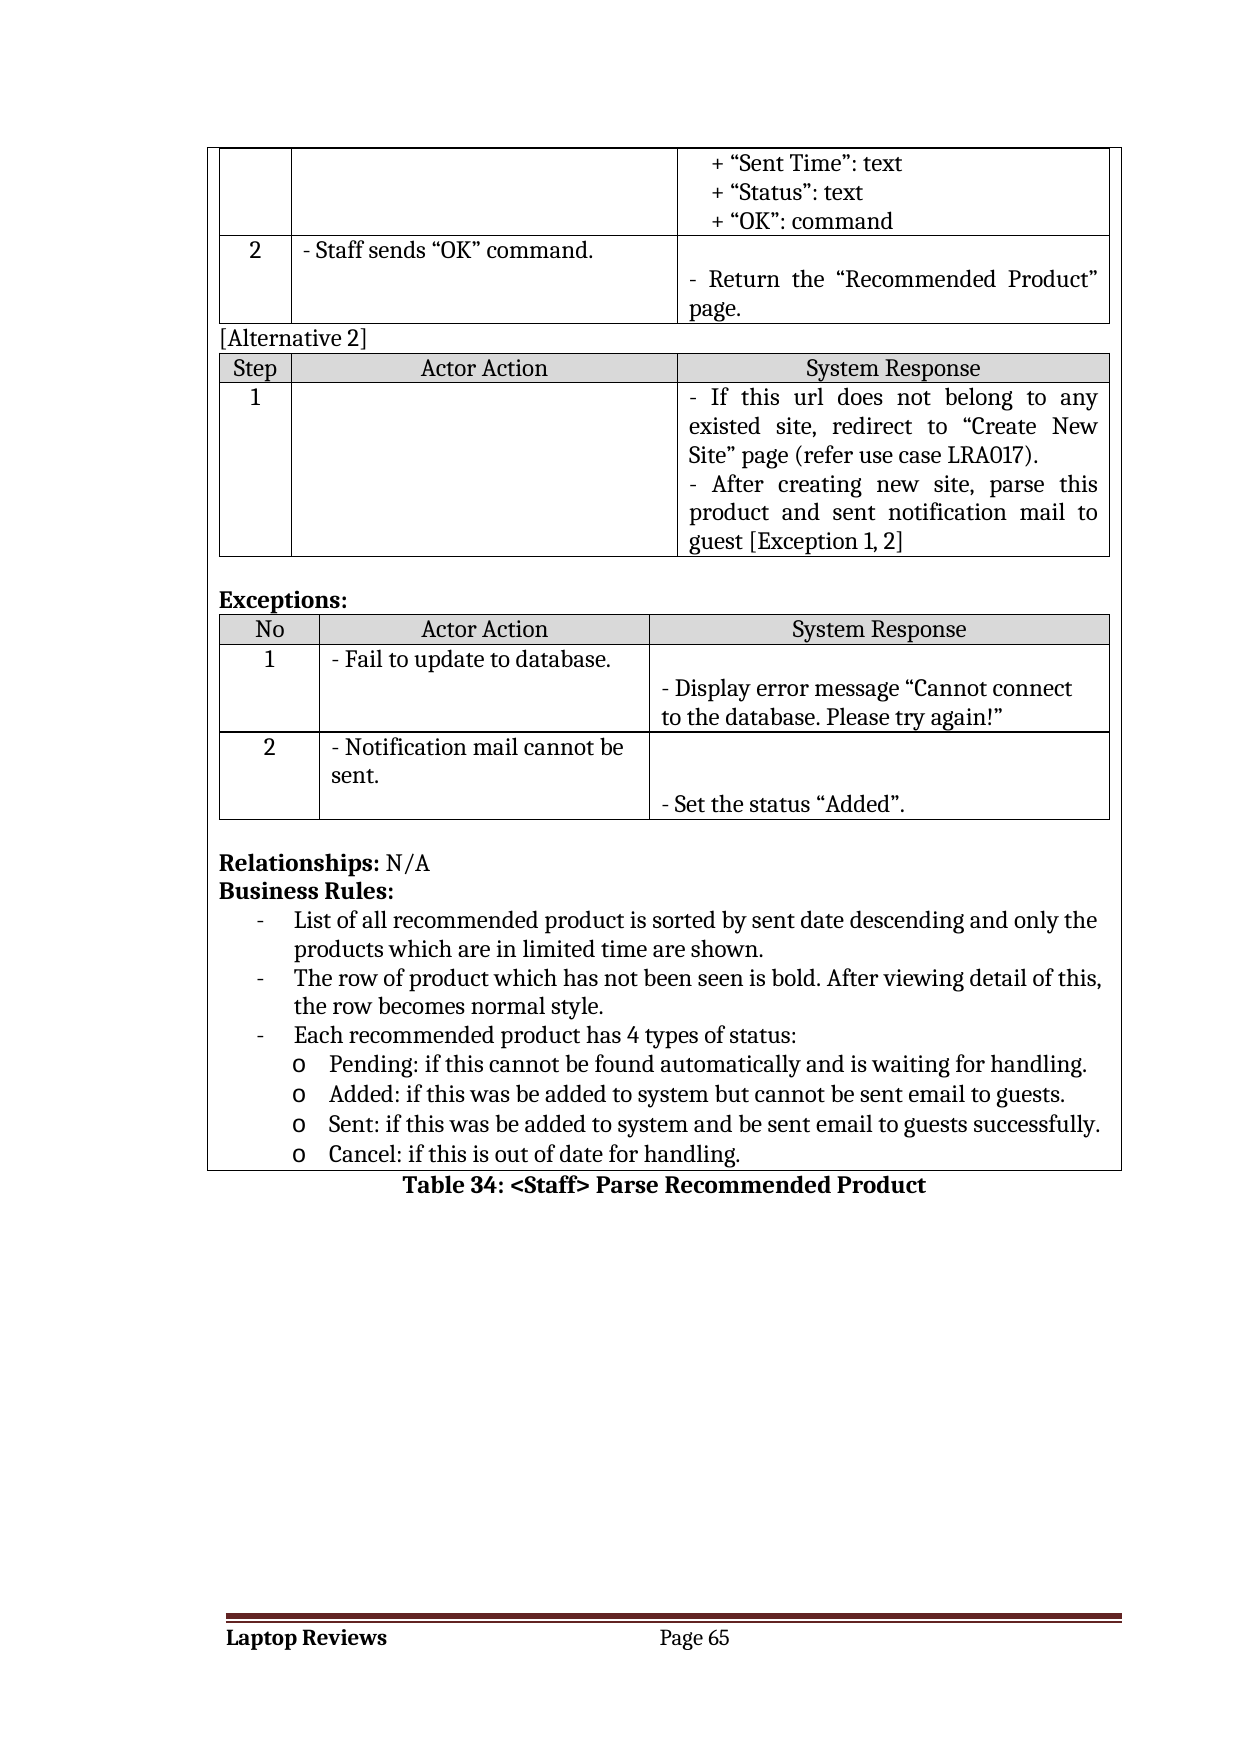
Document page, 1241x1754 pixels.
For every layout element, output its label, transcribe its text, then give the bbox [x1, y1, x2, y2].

subtitle Table 34: <Staff> Parse Recommended Product [207, 1171, 1122, 1199]
